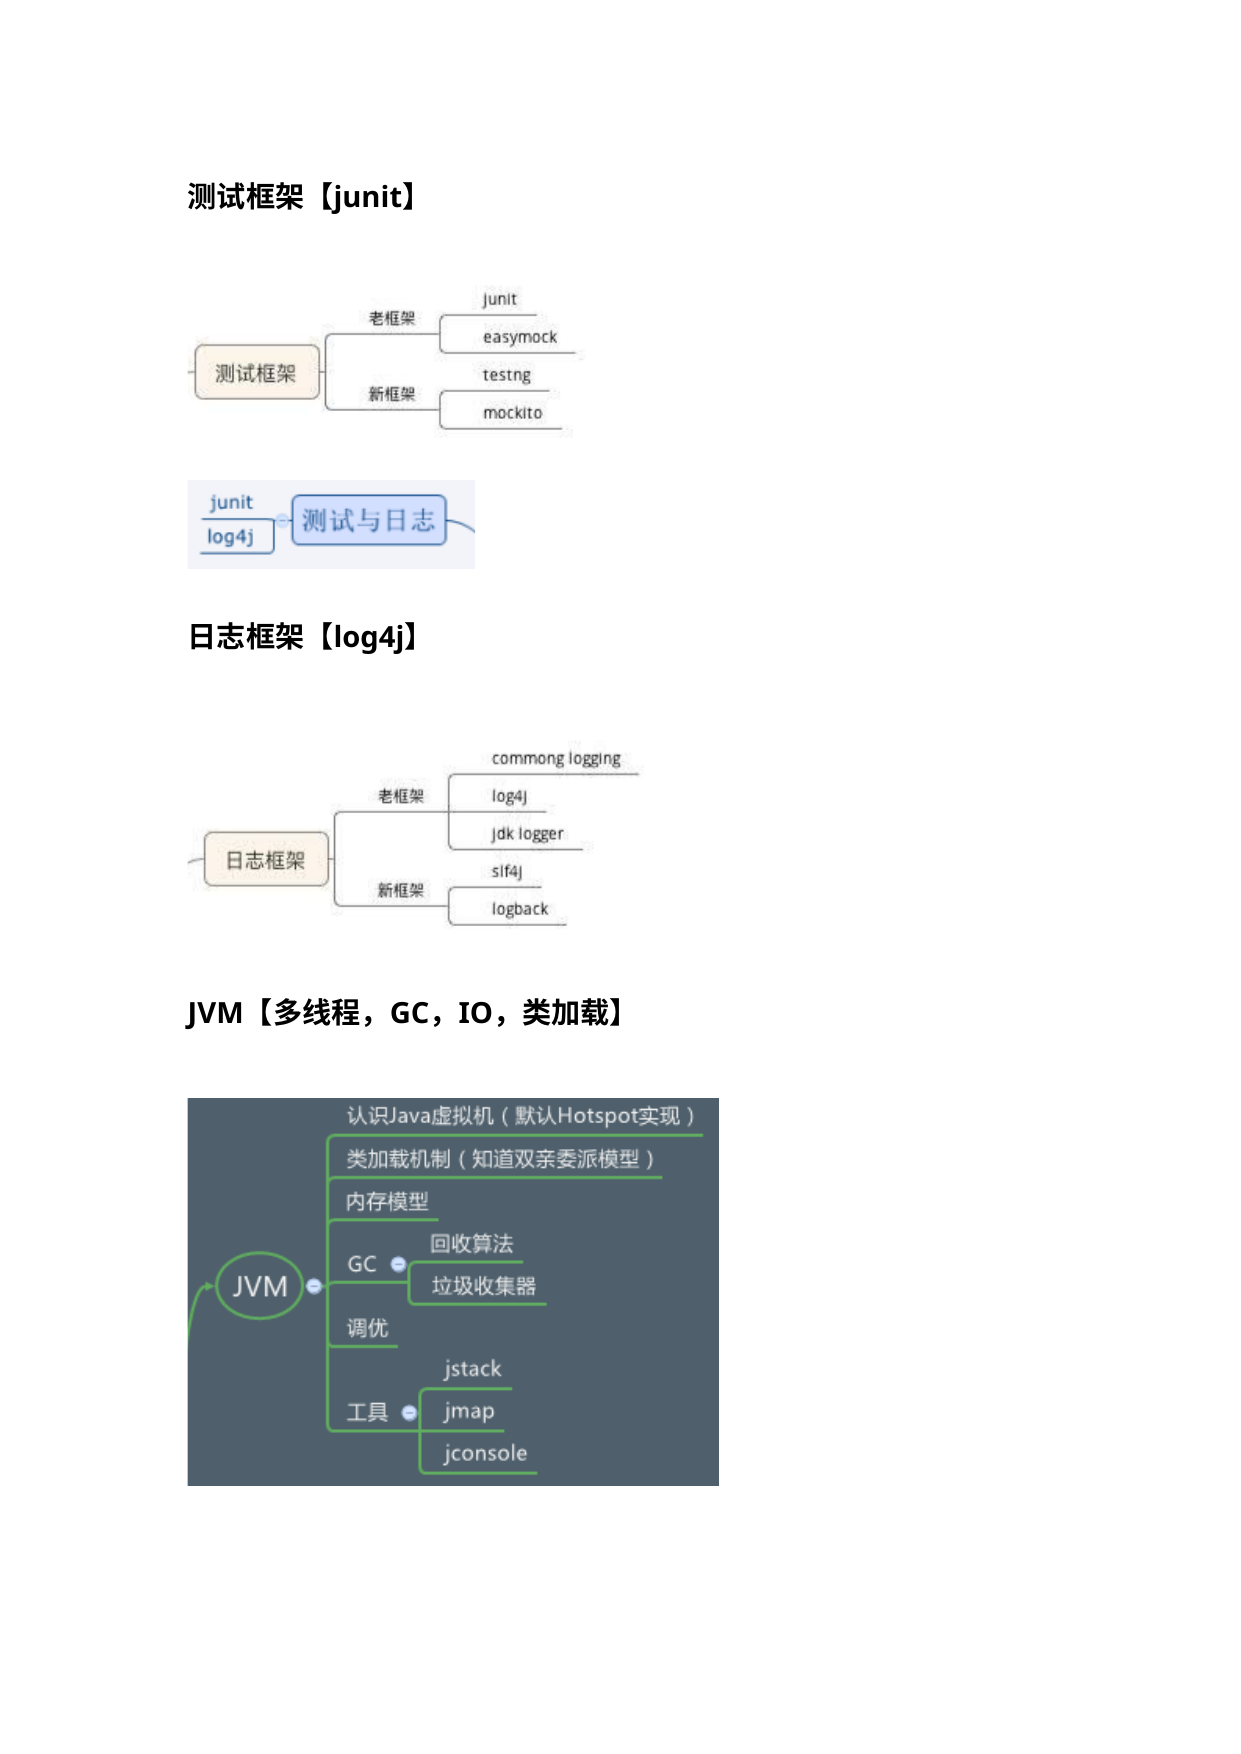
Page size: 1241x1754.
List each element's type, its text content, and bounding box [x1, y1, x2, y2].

picture [187, 733, 661, 937]
subtitle 测试框架【junit】 [187, 162, 1053, 227]
picture [187, 480, 476, 569]
subtitle 日志框架【log4j】 [187, 602, 1053, 667]
subtitle JVM【多线程，GC，IO，类加载】 [187, 978, 1053, 1043]
picture [187, 283, 589, 441]
picture [187, 1098, 719, 1486]
